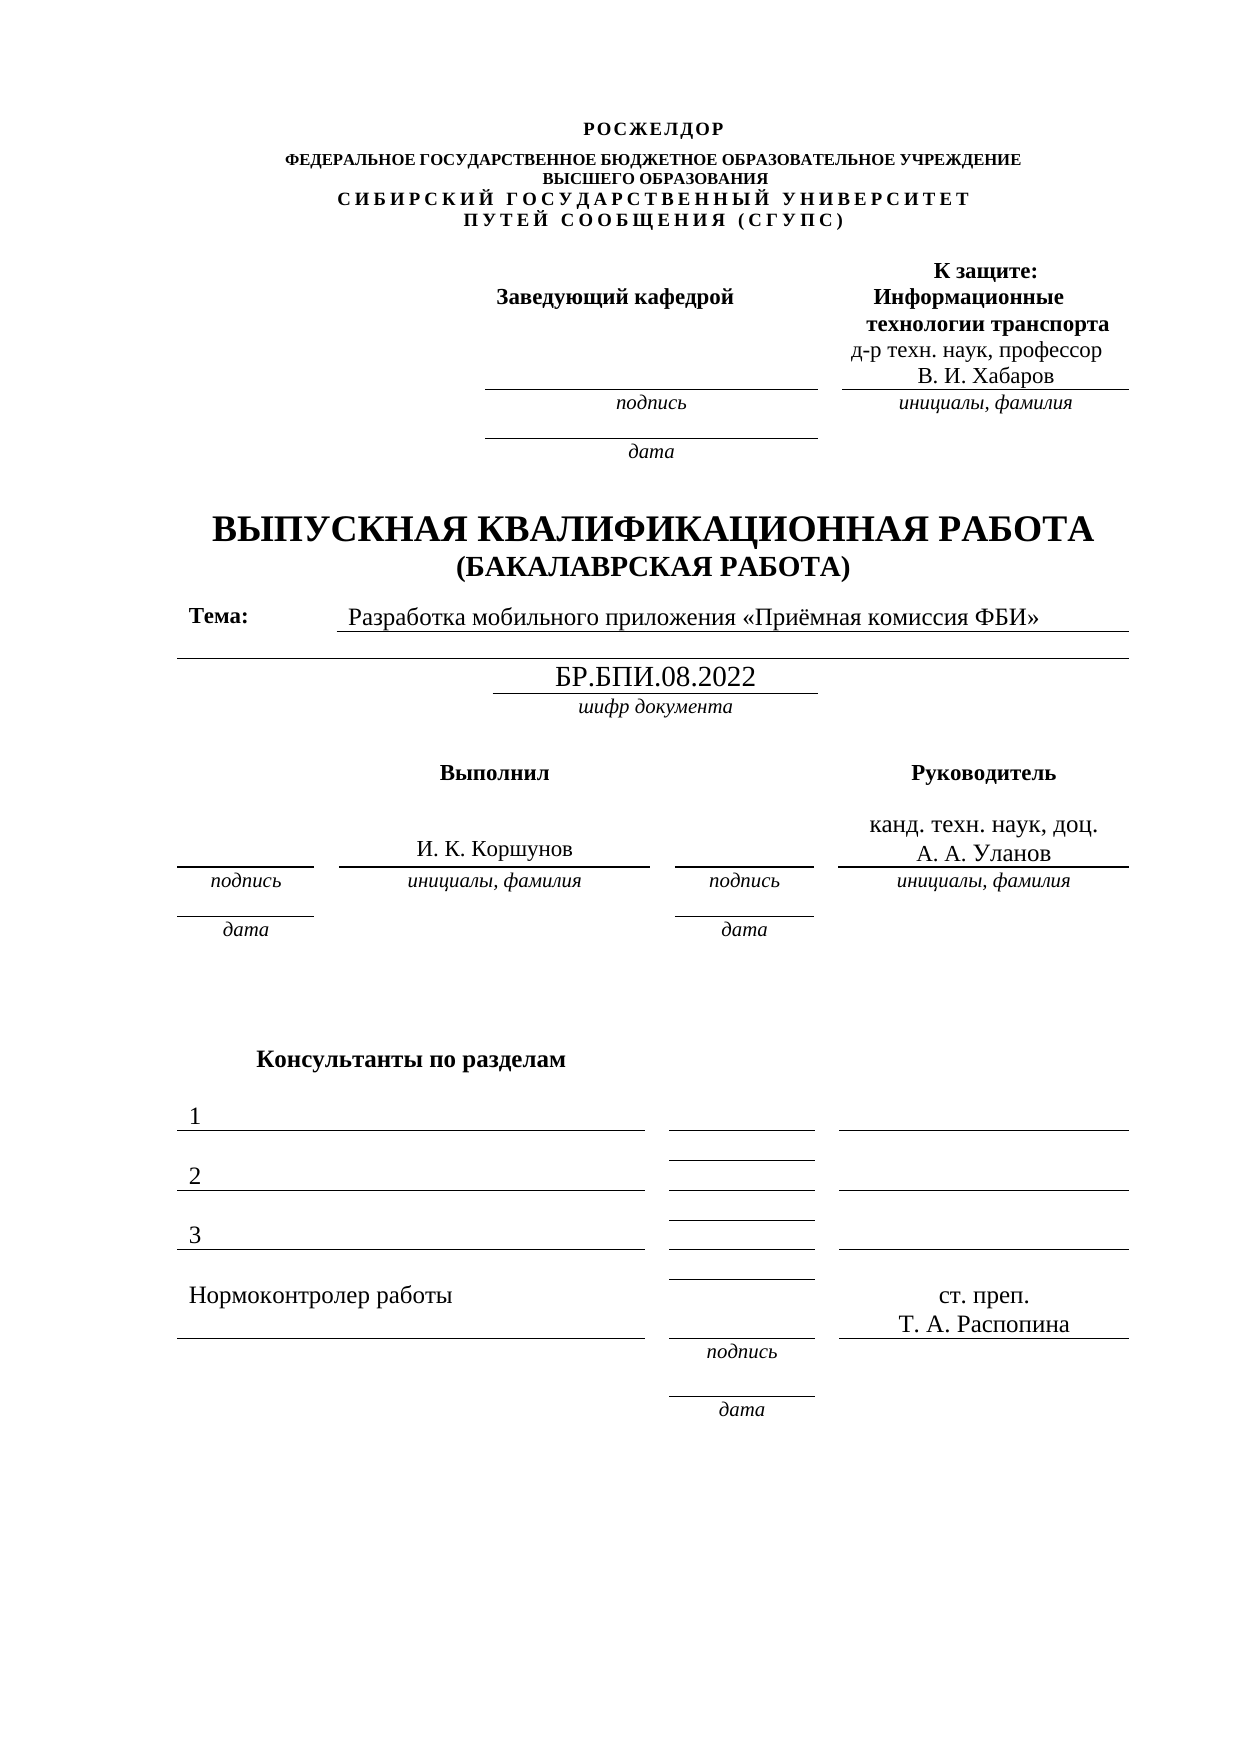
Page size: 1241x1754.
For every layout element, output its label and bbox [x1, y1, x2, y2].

table_header [166, 118, 1140, 1610]
